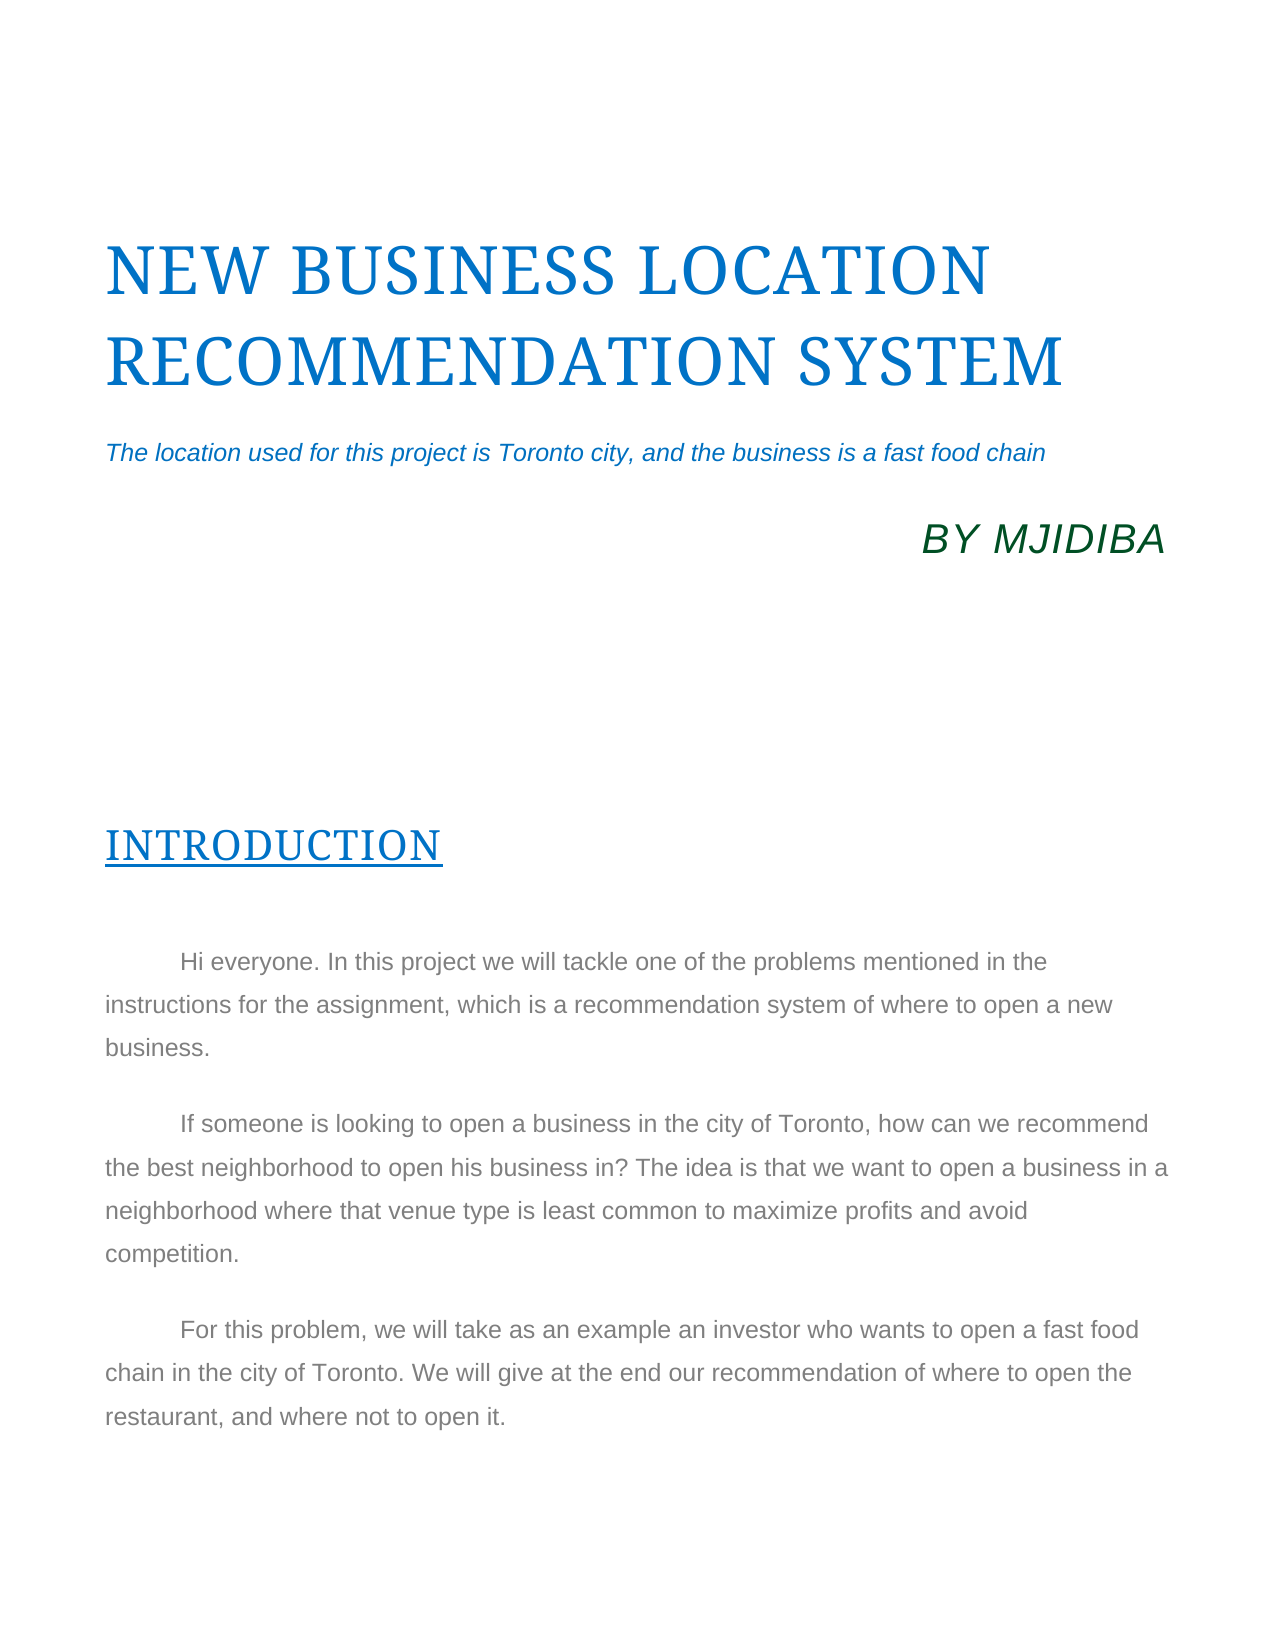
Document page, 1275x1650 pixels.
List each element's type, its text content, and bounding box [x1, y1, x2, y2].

subtitle New business location recommendation system [105, 223, 1170, 405]
text If someone is looking to open a business in the city of Toronto, how can we recommend the best neighborhood to open his business in? The idea is that we want to open a business in a neighborhood where that venue type is least common to maximize profits and avoid competition. [105, 1109, 1170, 1268]
subtitle Introduction [105, 816, 1170, 873]
text For this problem, we will take as an example an investor who wants to open a fast food chain in the city of Toronto. We will give at the end our recommendation of where to open the restaurant, and where not to open it. [105, 1315, 1170, 1430]
text The location used for this project is Toronto city, and the business is a fast food chain [105, 438, 1170, 467]
text Hi everyone. In this project we will tackle one of the problems mentioned in the instructions for the assignment, which is a recommendation system of where to open a new business. [105, 947, 1170, 1062]
subtitle By Mjidiba [180, 514, 1170, 562]
